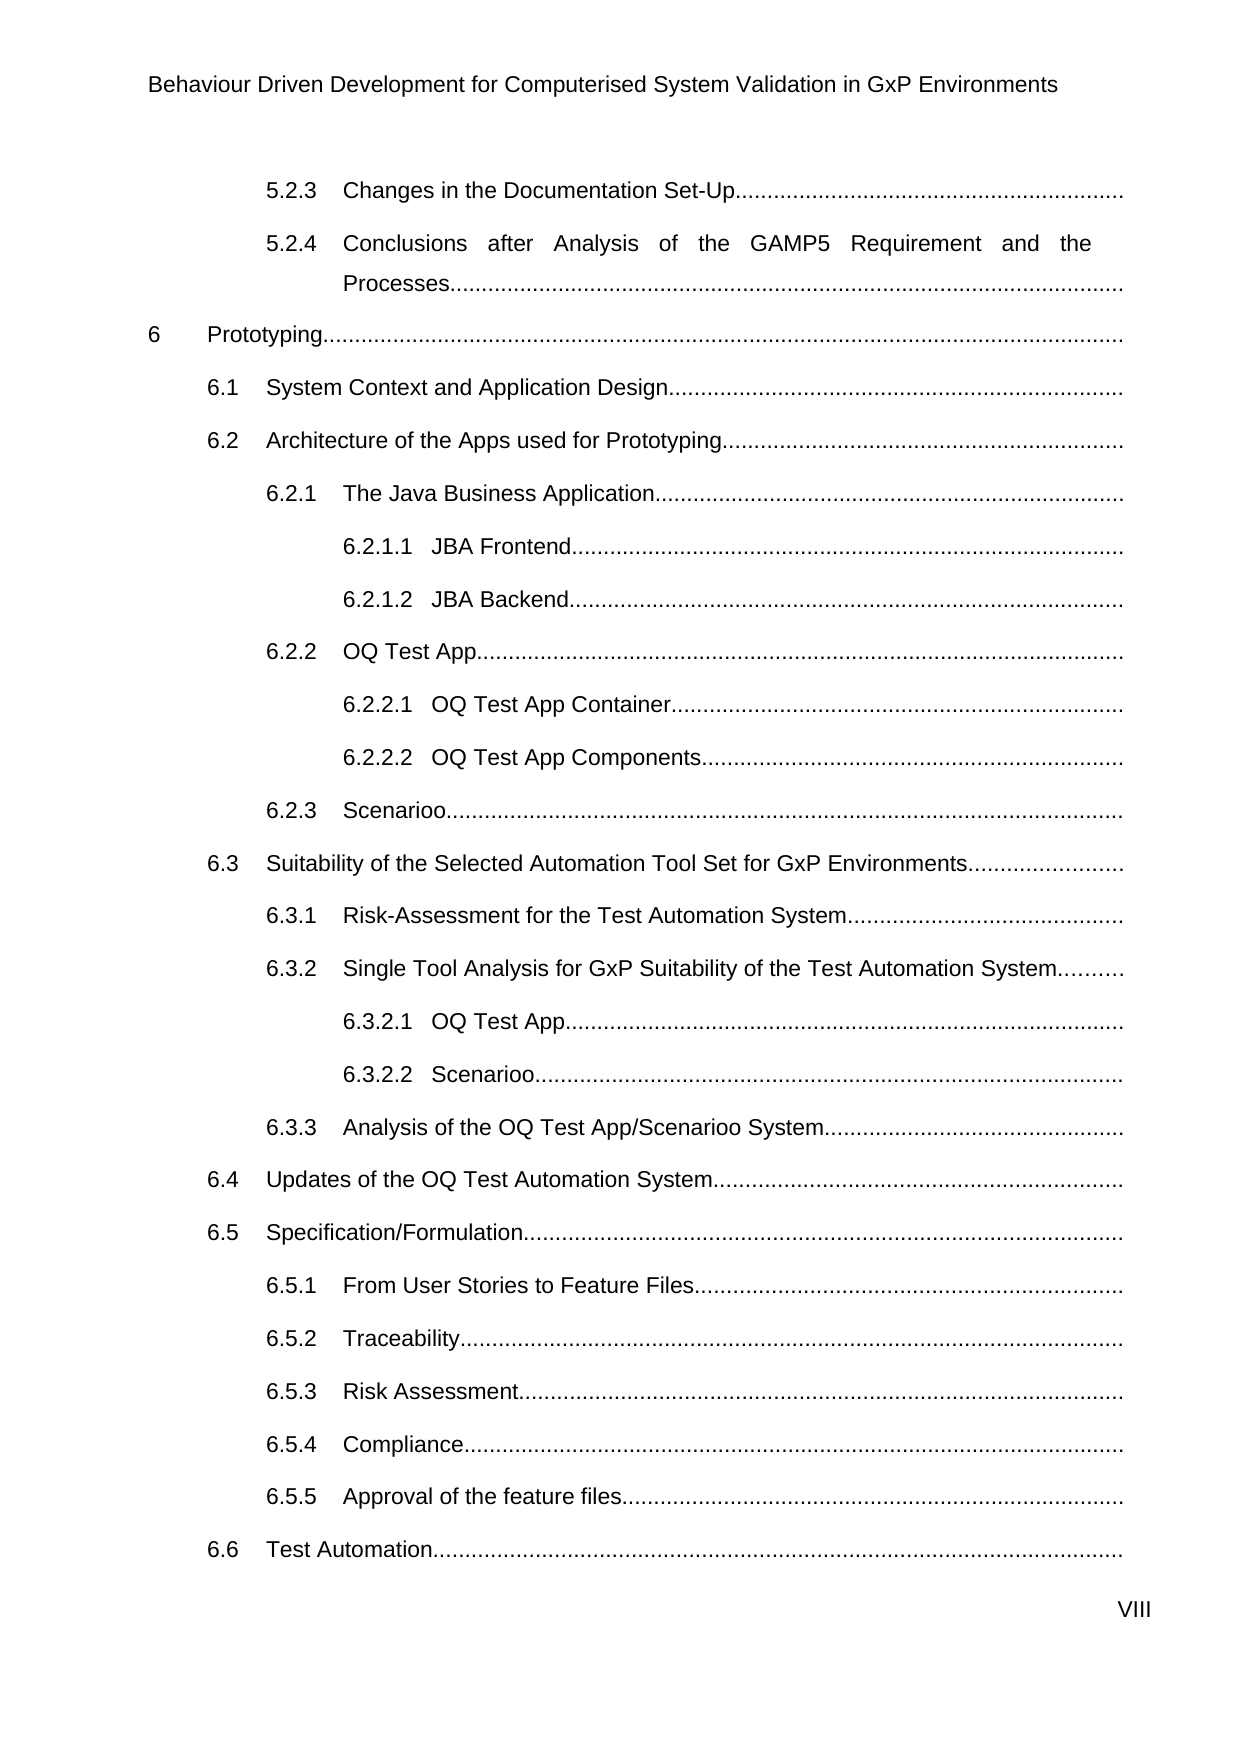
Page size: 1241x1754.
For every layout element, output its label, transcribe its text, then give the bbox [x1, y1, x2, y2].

text 6.3.2.1 OQ Test App 44 [343, 1008, 1092, 1034]
text 6.5.5 Approval of the feature files 54 [266, 1483, 1092, 1510]
text 6.2.1.1 JBA Frontend 38 [343, 533, 1092, 559]
text 6.3.2.2 Scenarioo 45 [343, 1061, 1092, 1087]
text 6.2.2.2 OQ Test App Components 42 [343, 744, 1092, 770]
text 6 Prototyping 35 [148, 321, 1092, 348]
text 6.5.1 From User Stories to Feature Files 49 [266, 1272, 1092, 1298]
text 6.4 Updates of the OQ Test Automation System 46 [207, 1166, 1092, 1193]
text 6.5.4 Compliance 53 [266, 1431, 1092, 1457]
text 6.2.1 The Java Business Application 36 [266, 480, 1092, 506]
text 6.3.2 Single Tool Analysis for GxP Suitability of the Test Automation System 44 [266, 955, 1092, 982]
text 6.5.3 Risk Assessment 53 [266, 1378, 1092, 1404]
text 5.2.4 Conclusions after Analysis of the GAMP5 Requirement and the Processes 34 [266, 230, 1092, 296]
text 6.6 Test Automation 55 [207, 1536, 1092, 1562]
text 6.2.1.2 JBA Backend 40 [343, 586, 1092, 612]
text 6.1 System Context and Application Design 35 [207, 374, 1092, 401]
text 5.2.3 Changes in the Documentation Set-Up 33 [266, 177, 1092, 203]
text 6.3 Suitability of the Selected Automation Tool Set for GxP Environments 43 [207, 849, 1092, 876]
text 6.5.2 Traceability 51 [266, 1325, 1092, 1351]
text 6.2.2.1 OQ Test App Container 41 [343, 691, 1092, 717]
text 6.2 Architecture of the Apps used for Prototyping 36 [207, 427, 1092, 453]
text 6.5 Specification/Formulation 49 [207, 1219, 1092, 1246]
text 6.2.2 OQ Test App 40 [266, 638, 1092, 665]
text 6.3.3 Analysis of the OQ Test App/Scenarioo System 46 [266, 1114, 1092, 1140]
text 6.2.3 Scenarioo 43 [266, 797, 1092, 823]
text 6.3.1 Risk-Assessment for the Test Automation System 43 [266, 902, 1092, 929]
